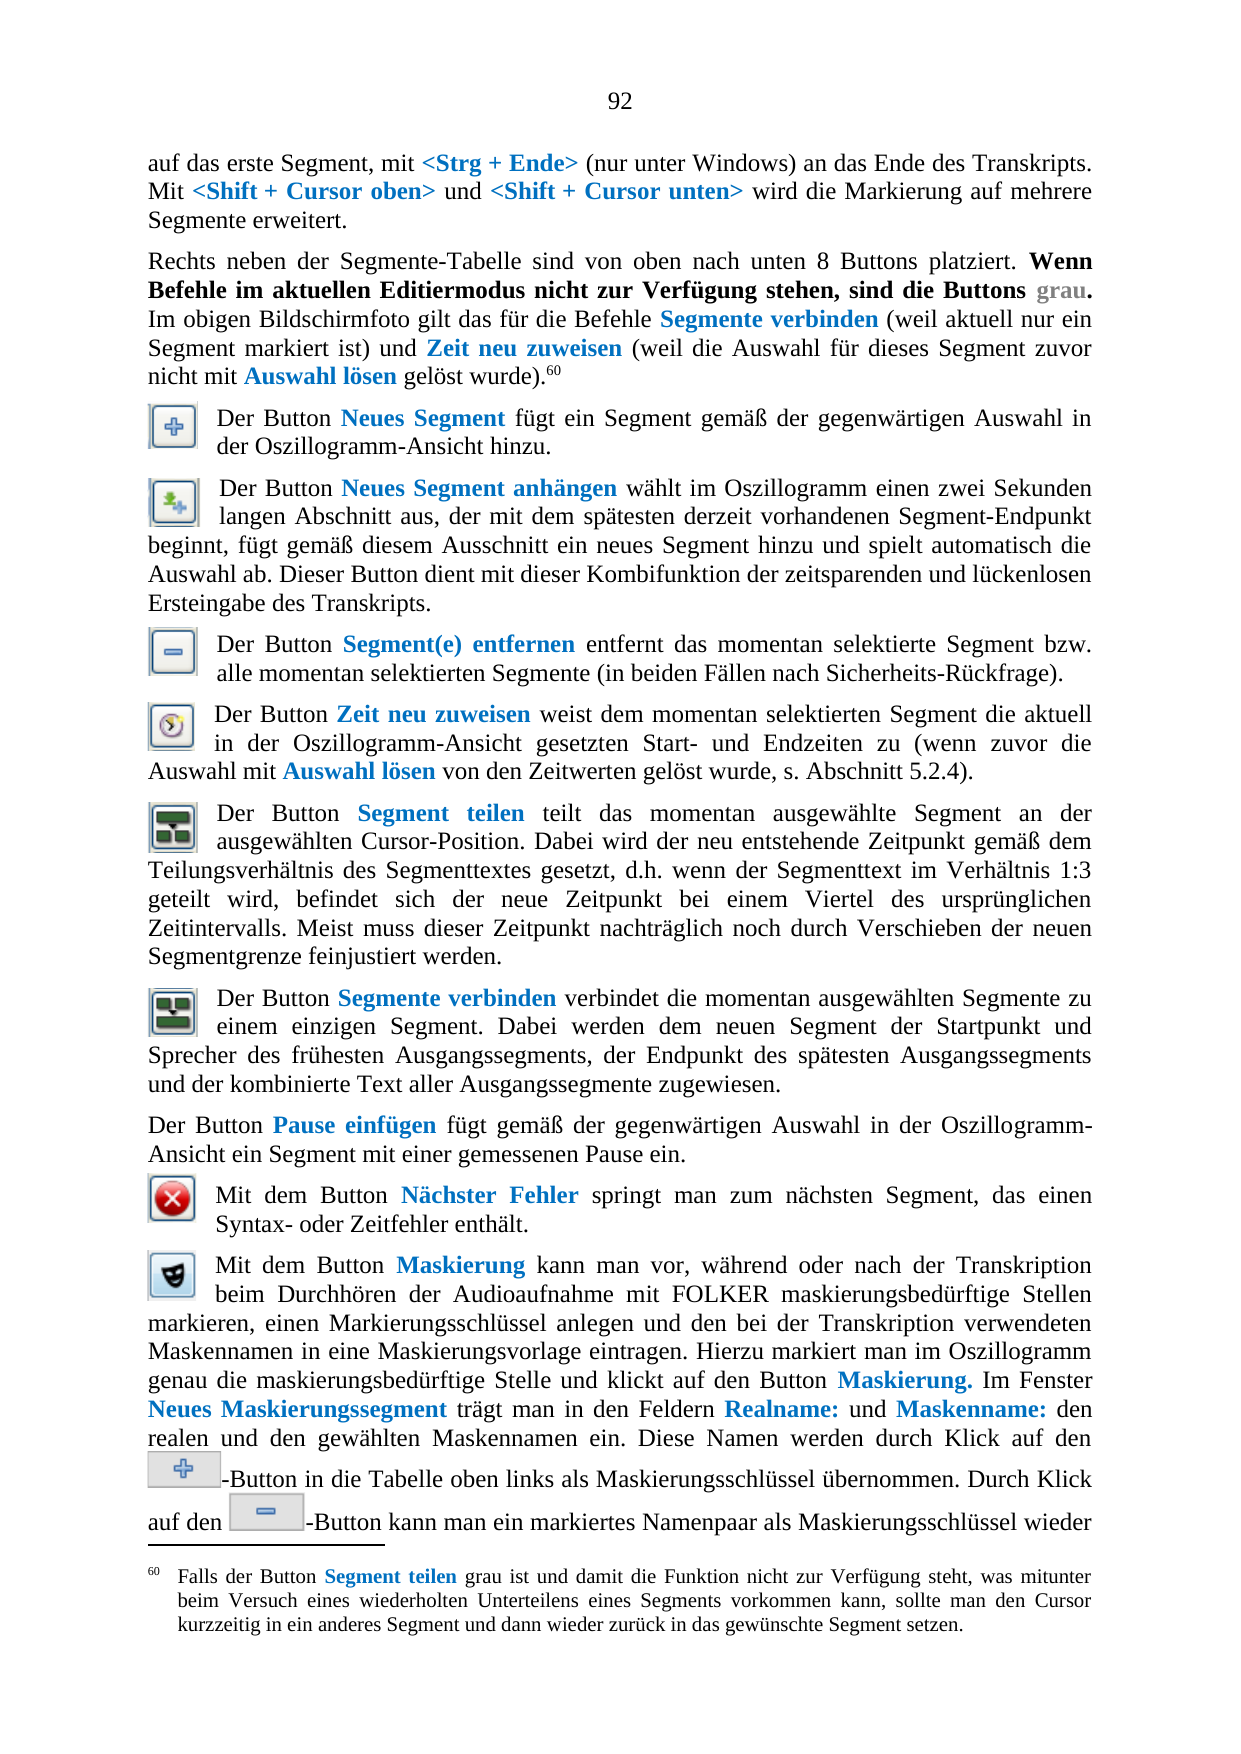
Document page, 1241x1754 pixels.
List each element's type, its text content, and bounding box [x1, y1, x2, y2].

picture [147, 627, 198, 676]
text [148, 1250, 1093, 1536]
text Mit dem Button Nächster Fehler springt man zum nächsten Segment, das einen Syntax- oder Zeitfehler enthält. [148, 1180, 1093, 1238]
text Der Button Pause einfügen fügt gemäß der gegenwärtigen Auswahl in der Oszillogramm-Ansicht ein Segment mit einer gemessenen Pause ein. [148, 1110, 1093, 1168]
picture [228, 1492, 306, 1531]
text Der Button Segmente verbinden verbindet die momentan ausgewählten Segmente zu einem einzigen Segment. Dabei werden dem neuen Segment der Startpunkt und Sprecher des frühesten Ausgangssegments, der Endpunkt des spätesten Ausgangssegments und der kombinierte Text aller Ausgangssegmente zugewiesen. [148, 983, 1093, 1098]
picture [147, 988, 198, 1037]
picture [147, 401, 198, 449]
text Der Button Neues Segment fügt ein Segment gemäß der gegenwärtigen Auswahl in der Oszillogramm-Ansicht hinzu. [148, 403, 1093, 460]
picture [147, 1451, 222, 1488]
picture [147, 702, 195, 751]
text Der Button Zeit neu zuweisen weist dem momentan selektierten Segment die aktuell in der Oszillogramm-Ansicht gesetzten Start- und Endzeiten zu (wenn zuvor die Auswahl mit Auswahl lösen von den Zeitwerten gelöst wurde, s. Abschnitt 5.2.4). [148, 699, 1093, 785]
picture [147, 1173, 197, 1223]
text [148, 148, 1093, 234]
text Der Button Segment teilen teilt das momentan ausgewählte Segment an der ausgewählten Cursor-Position. Dabei wird der neu entstehende Zeitpunkt gemäß dem Teilungsverhältnis des Segmenttextes gesetzt, d.h. wenn der Segmenttext im Verhältnis 1:3 geteilt wird, befindet sich der neue Zeitpunkt bei einem Viertel des ursprünglichen Zeitintervalls. Meist muss dieser Zeitpunkt nachträglich noch durch Verschieben der neuen Segmentgrenze feinjustiert werden. [148, 798, 1093, 970]
picture [147, 1250, 197, 1301]
picture [147, 478, 200, 527]
text Der Button Neues Segment anhängen wählt im Oszillogramm einen zwei Sekunden langen Abschnitt aus, der mit dem spätesten derzeit vorhandenen Segment-Endpunkt beginnt, fügt gemäß diesem Ausschnitt ein neues Segment hinzu und spielt automatisch die Auswahl ab. Dieser Button dient mit dieser Kombifunktion der zeitsparenden und lückenlosen Ersteingabe des Transkripts. [148, 473, 1093, 616]
text Der Button Segment(e) entfernen entfernt das momentan selektierte Segment bzw. alle momentan selektierten Segmente (in beiden Fällen nach Sicherheits-Rückfrage). [148, 629, 1093, 686]
picture [147, 802, 198, 853]
text Rechts neben der Segmente-Tabelle sind von oben nach unten 8 Buttons platziert. Wenn Befehle im aktuellen Editiermodus nicht zur Verfügung stehen, sind die Buttons grau. Im obigen Bildschirmfoto gilt das für die Befehle Segmente verbinden (weil aktuell nur ein Segment markiert ist) und Zeit neu zuweisen (weil die Auswahl für dieses Segment zuvor nicht mit Auswahl lösen gelöst wurde). [148, 246, 1093, 390]
